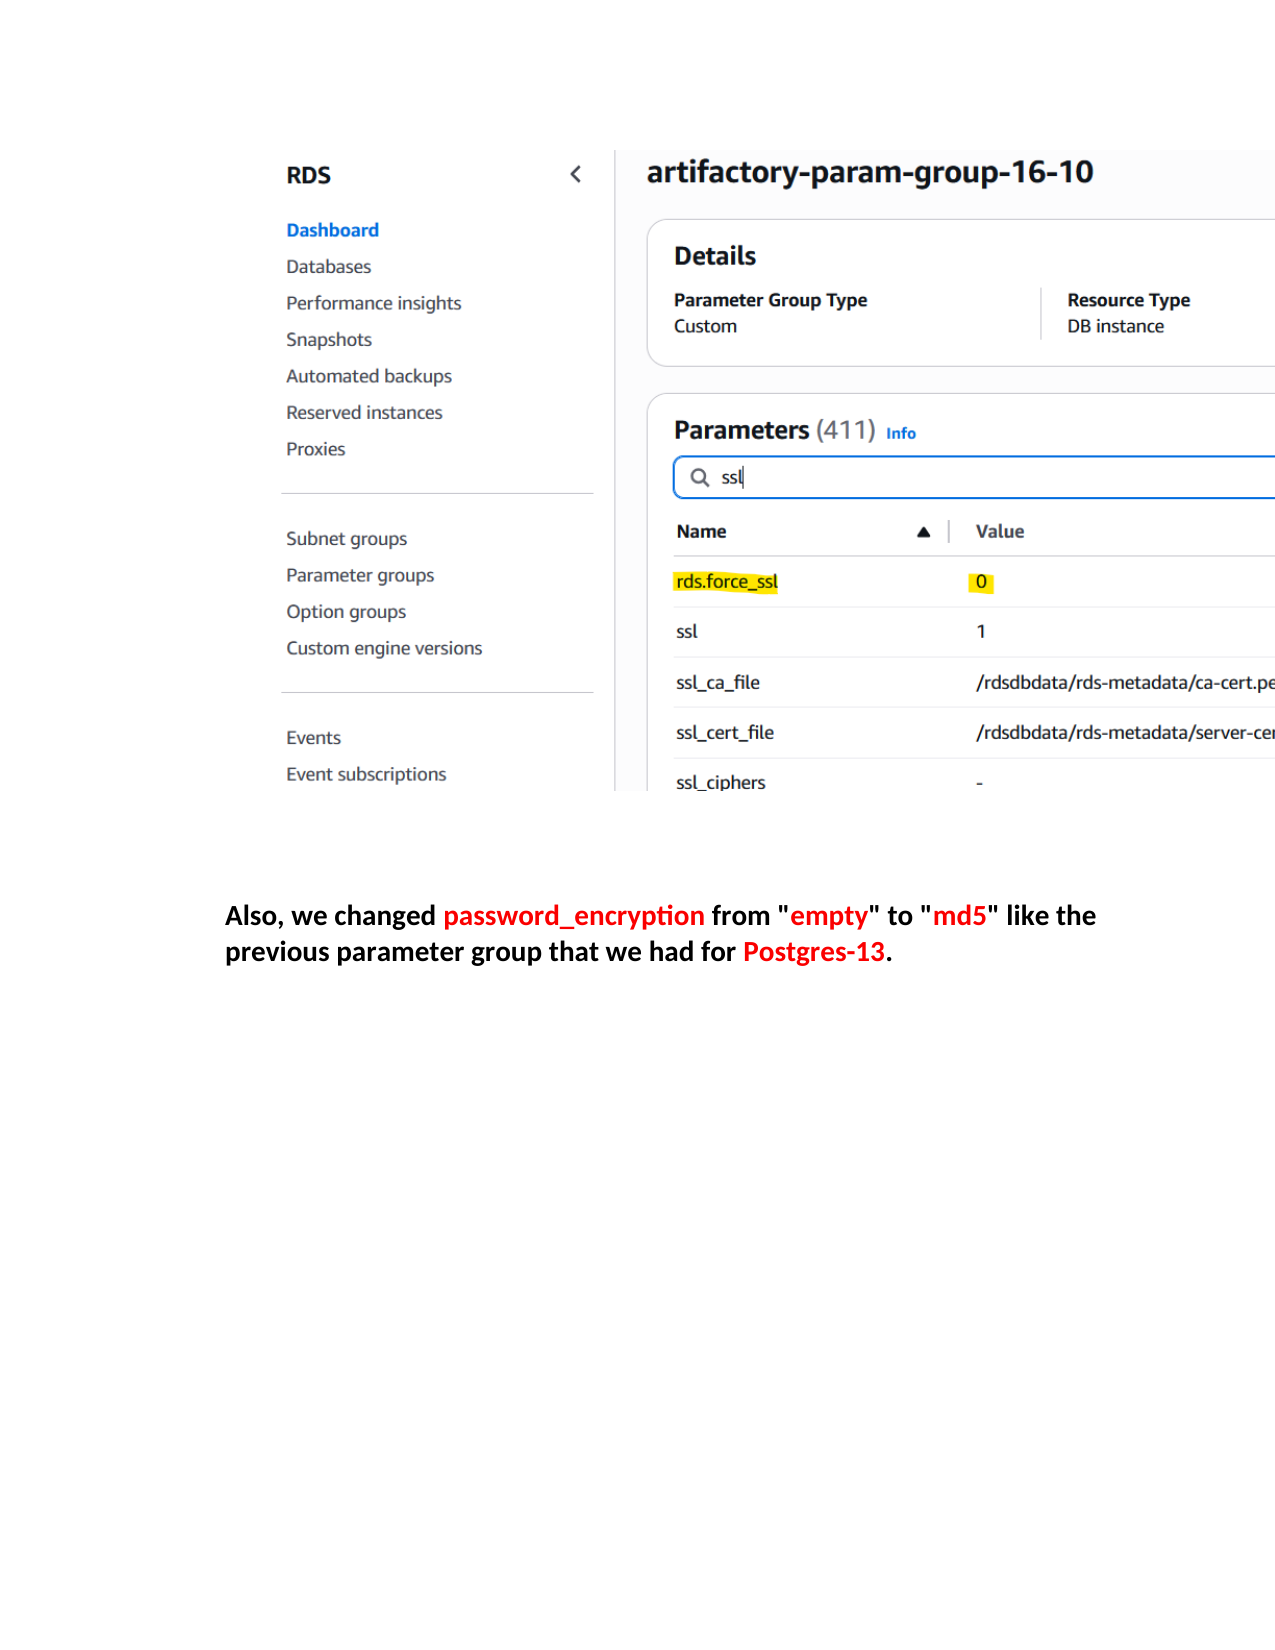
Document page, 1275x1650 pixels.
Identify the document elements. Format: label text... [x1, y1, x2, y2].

picture [281, 150, 1275, 791]
text Also, we changed password_encryption from "empty" to "md5" like the previous parameter group that we had for Postgres-13. [225, 897, 1125, 969]
